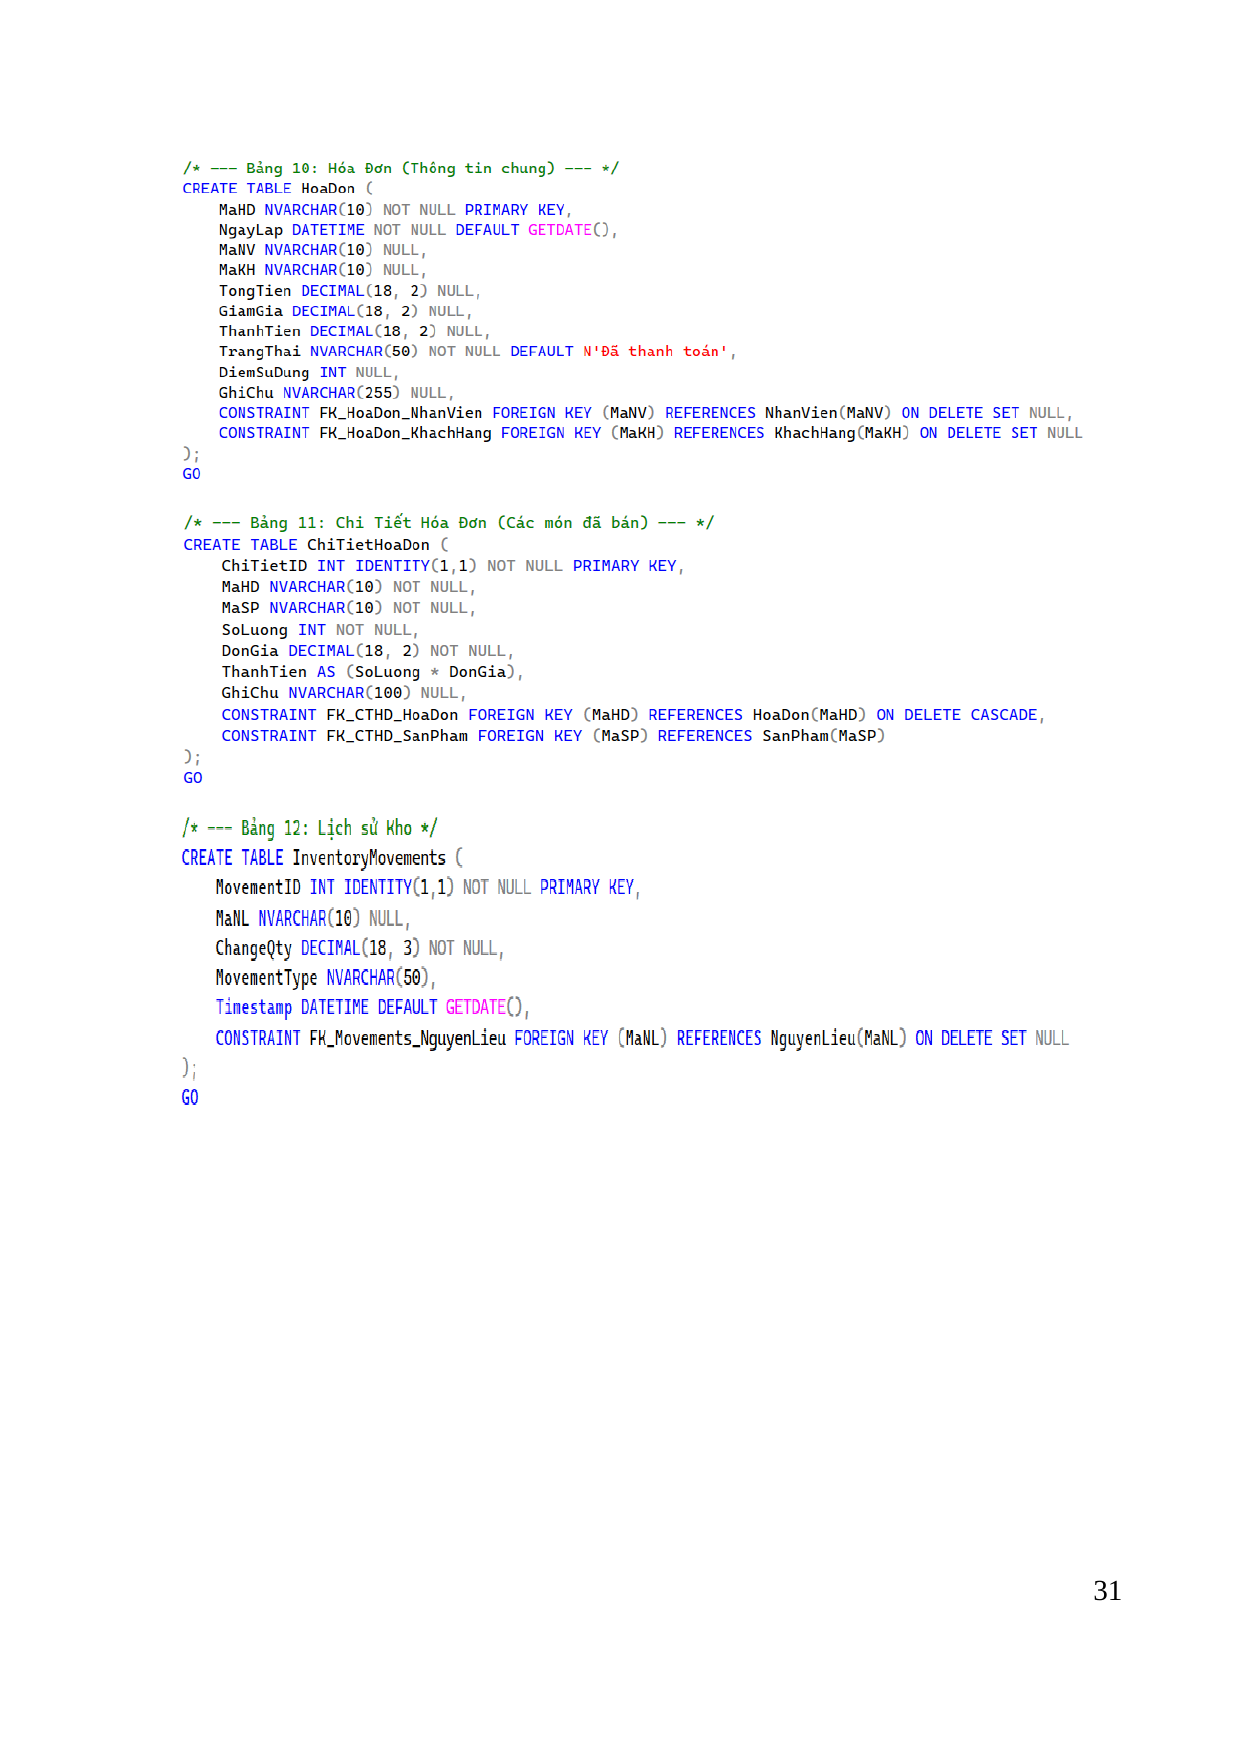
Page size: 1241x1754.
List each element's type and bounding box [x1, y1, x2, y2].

picture [177, 809, 1123, 1129]
picture [177, 147, 1123, 490]
picture [177, 501, 1123, 798]
